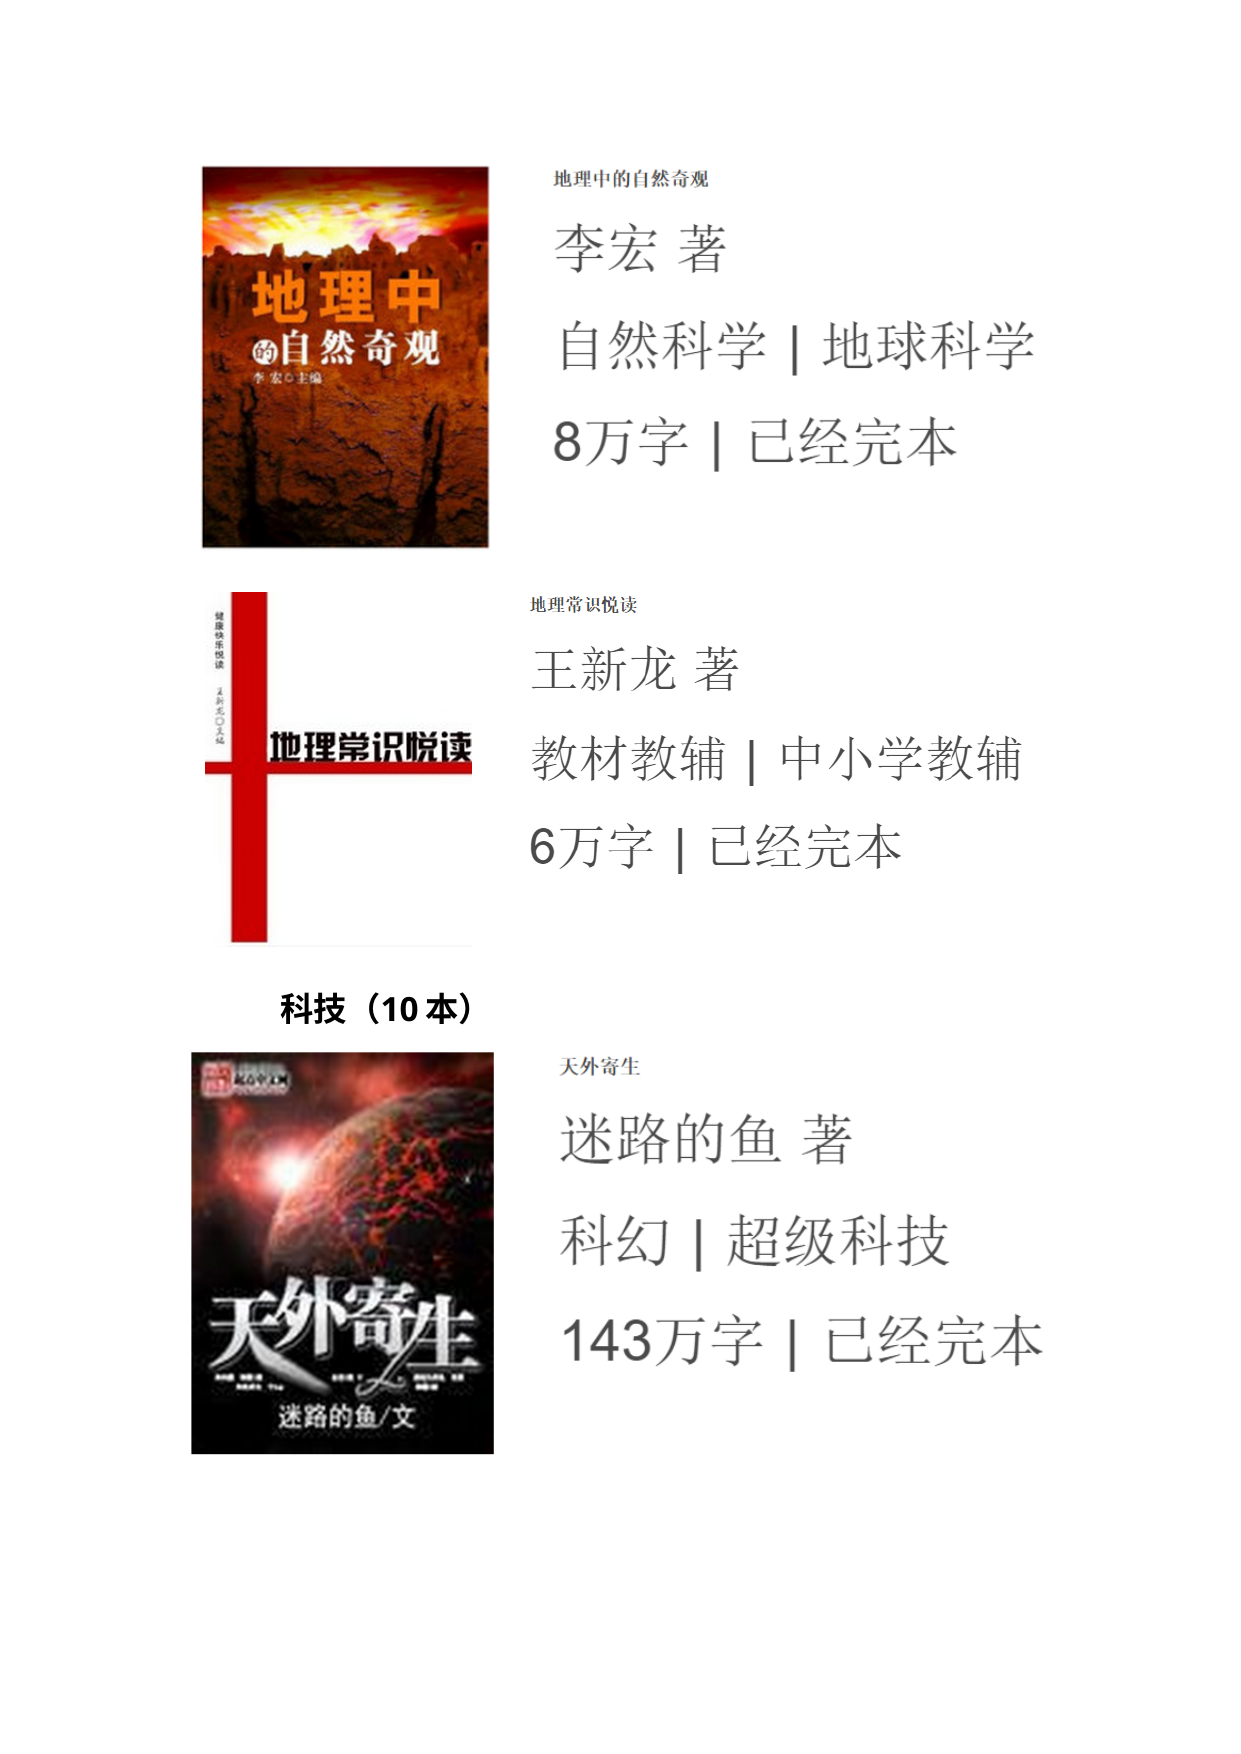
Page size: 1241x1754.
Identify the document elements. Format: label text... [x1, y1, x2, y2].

picture [187, 162, 1053, 556]
list 科技（10本） [187, 974, 1053, 1039]
picture [187, 1039, 1052, 1462]
picture [187, 584, 1053, 957]
